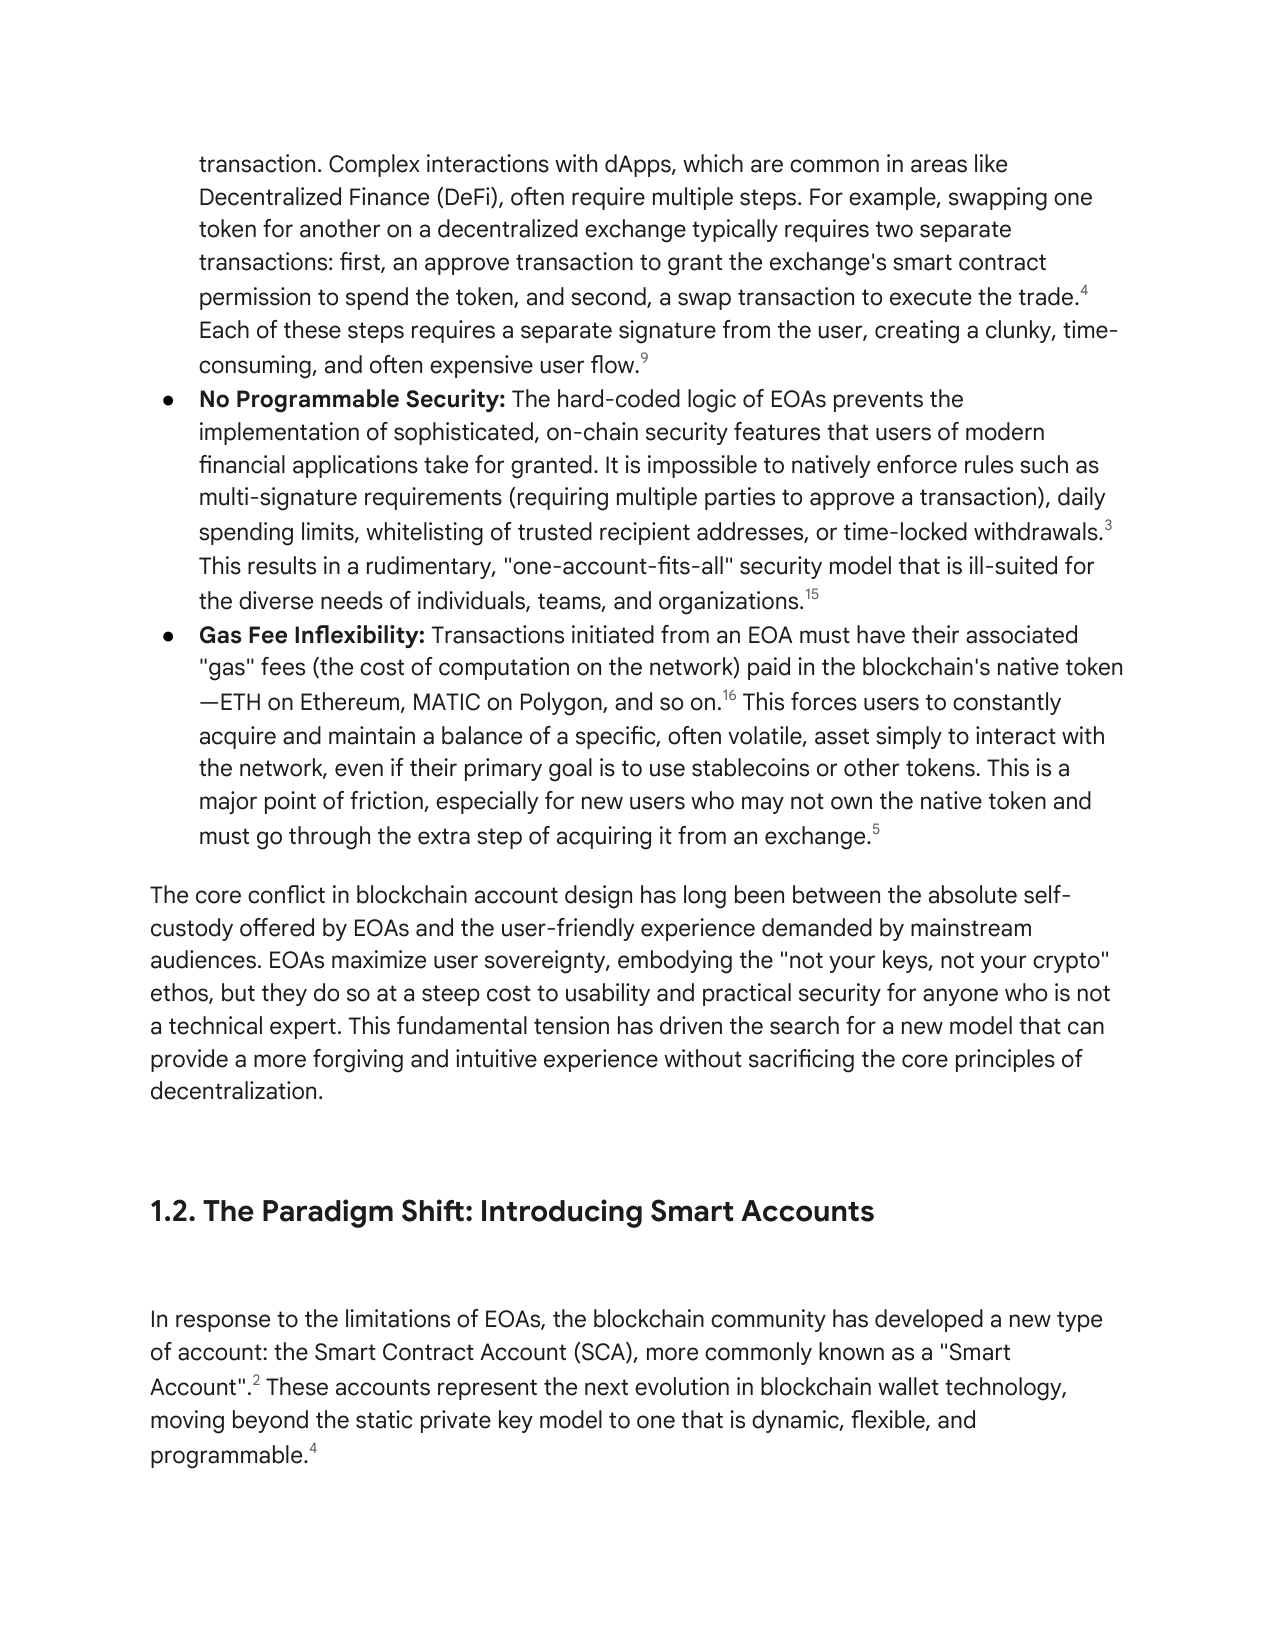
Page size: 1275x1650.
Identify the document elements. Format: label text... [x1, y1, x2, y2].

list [161, 150, 1125, 381]
subtitle 1.2. The Paradigm Shift: Introducing Smart Accounts [150, 1193, 1125, 1229]
list Gas Fee Inflexibility: Transactions initiated from an EOA must have their associated "gas" fees (the cost of computation on the network) paid in the blockchain's native token—ETH on Ethereum, MATIC on Polygon, and so on.16 This forces users to constantly acquire and maintain a balance of a specific, often volatile, asset simply to interact with the network, even if their primary goal is to use stablecoins or other tokens. This is a major point of friction, especially for new users who may not own the native token and must go through the extra step of acquiring it from an exchange.5 [161, 621, 1125, 852]
text The core conflict in blockchain account design has long been between the absolute self-custody offered by EOAs and the user-friendly experience demanded by mainstream audiences. EOAs maximize user sovereignty, embodying the "not your keys, not your crypto" ethos, but they do so at a steep cost to usability and practical security for anyone who is not a technical expert. This fundamental tension has driven the search for a new model that can provide a more forgiving and intuitive experience without sacrificing the core principles of decentralization. [150, 881, 1125, 1106]
list No Programmable Security: The hard-coded logic of EOAs prevents the implementation of sophisticated, on-chain security features that users of modern financial applications take for granted. It is impossible to natively enforce rules such as multi-signature requirements (requiring multiple parties to approve a transaction), daily spending limits, whitelisting of trusted recipient addresses, or time-locked withdrawals.3 This results in a rudimentary, "one-account-fits-all" security model that is ill-suited for the diverse needs of individuals, teams, and organizations.15 [161, 385, 1125, 616]
text In response to the limitations of EOAs, the blockchain community has developed a new type of account: the Smart Contract Account (SCA), more commonly known as a "Smart Account".2 These accounts represent the next evolution in blockchain wallet technology, moving beyond the static private key model to one that is dynamic, flexible, and programmable.4 [150, 1305, 1125, 1471]
